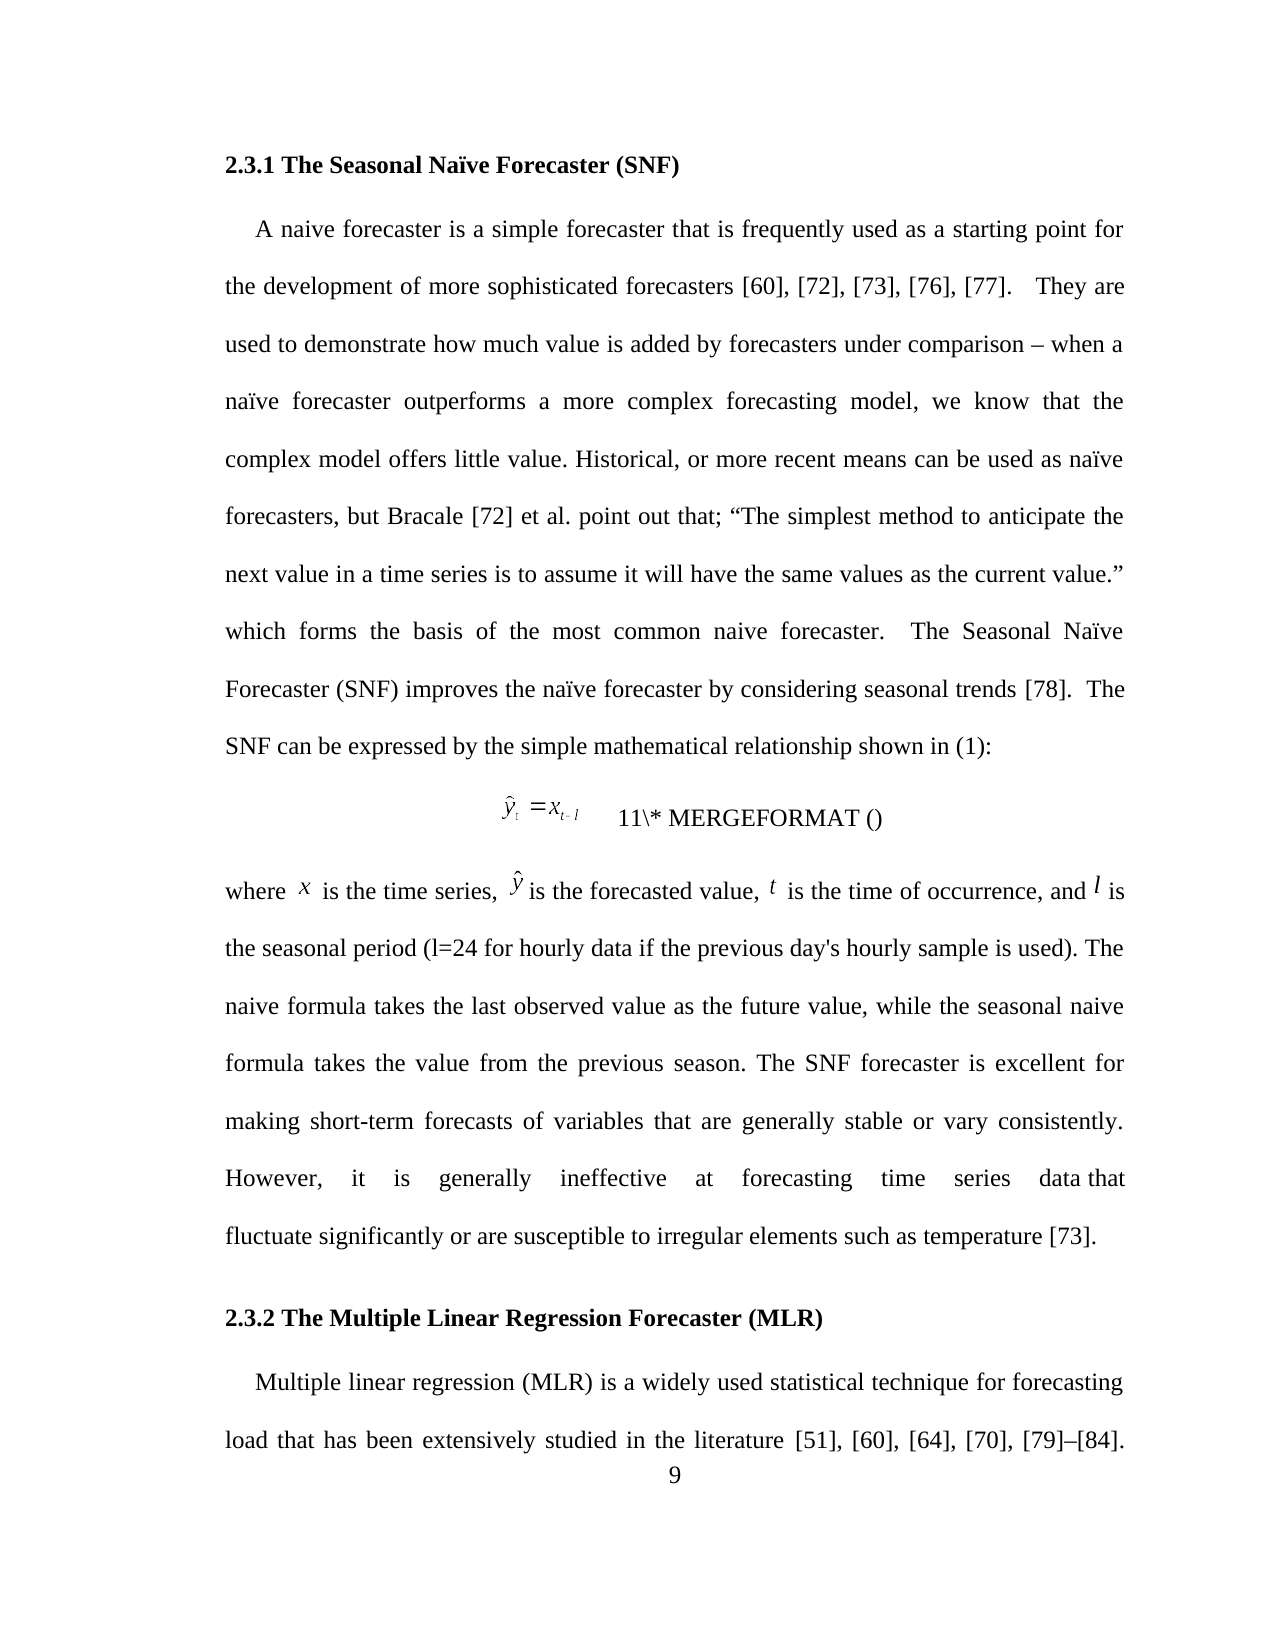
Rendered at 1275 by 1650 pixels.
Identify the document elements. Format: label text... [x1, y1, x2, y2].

subtitle 2.3.2 The Multiple Linear Regression Forecaster (MLR) [225, 1303, 1125, 1332]
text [225, 1367, 1125, 1453]
text A naive forecaster is a simple forecaster that is frequently used as a starting point for the development of more sophisticated forecasters [60], [72], [73], [76], [77]. They are used to demonstrate how much value is added by forecasters under comparison – when a naïve forecaster outperforms a more complex forecasting model, we know that the complex model offers little value. Historical, or more recent means can be used as naïve forecasters, but Bracale [72] et al. point out that; “The simplest method to anticipate the next value in a time series is to assume it will have the same values as the current value.” which forms the basis of the most common naive forecaster. The Seasonal Naïve Forecaster (SNF) improves the naïve forecaster by considering seasonal trends [78]. The SNF can be expressed by the simple mathematical relationship shown in (1): [225, 214, 1125, 760]
subtitle 2.3.1 The Seasonal Naïve Forecaster (SNF) [225, 150, 1125, 179]
text where is the time series, is the forecasted value, is the time of occurrence, and is the seasonal period (l=24 for hourly data if the previous day's hourly sample is used). The naive formula takes the last observed value as the future value, while the seasonal naive formula takes the value from the previous season. The SNF forecaster is excellent for making short-term forecasts of variables that are generally stable or vary consistently. However, it is generally ineffective at forecasting time series data that fluctuate significantly or are susceptible to irregular elements such as temperature [73]. [225, 867, 1125, 1250]
